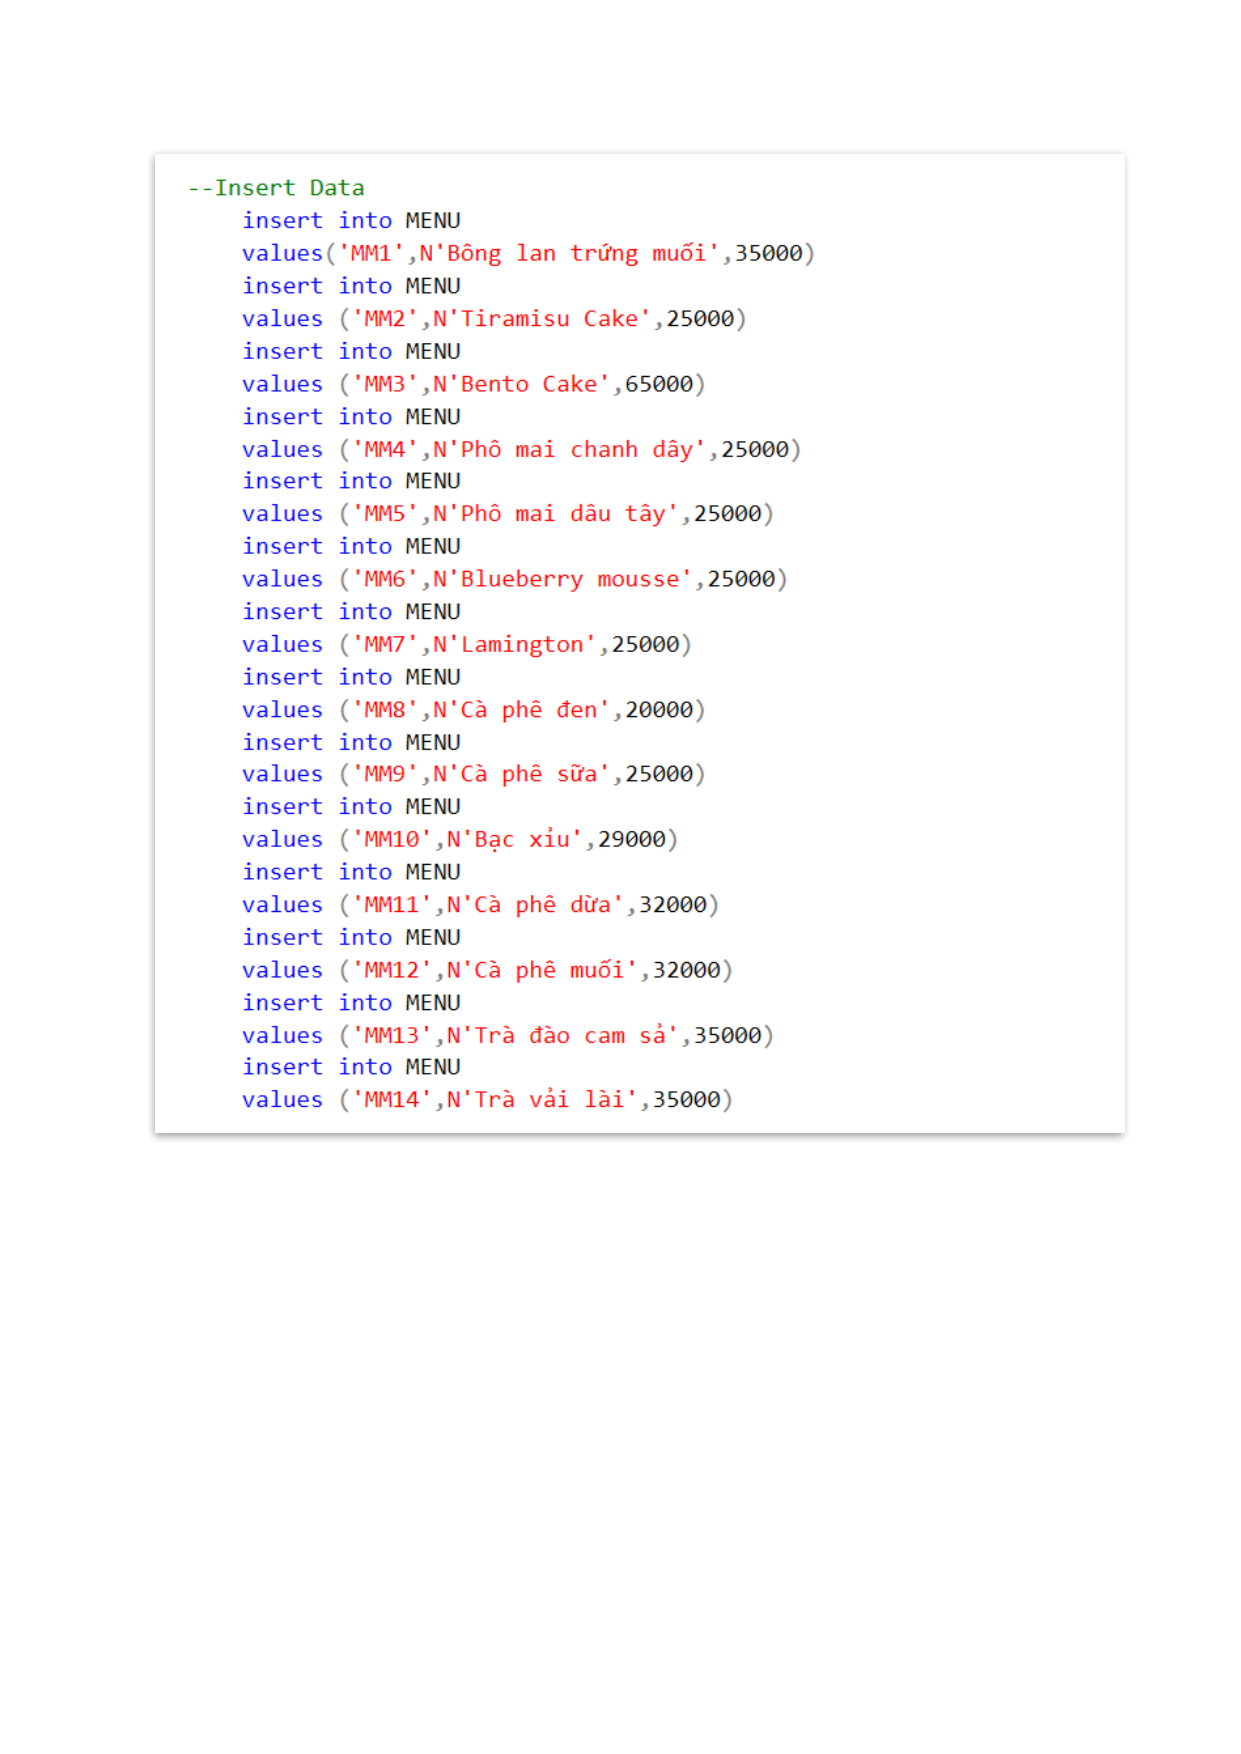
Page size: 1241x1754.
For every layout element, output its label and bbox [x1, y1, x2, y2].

picture [170, 169, 1110, 1118]
